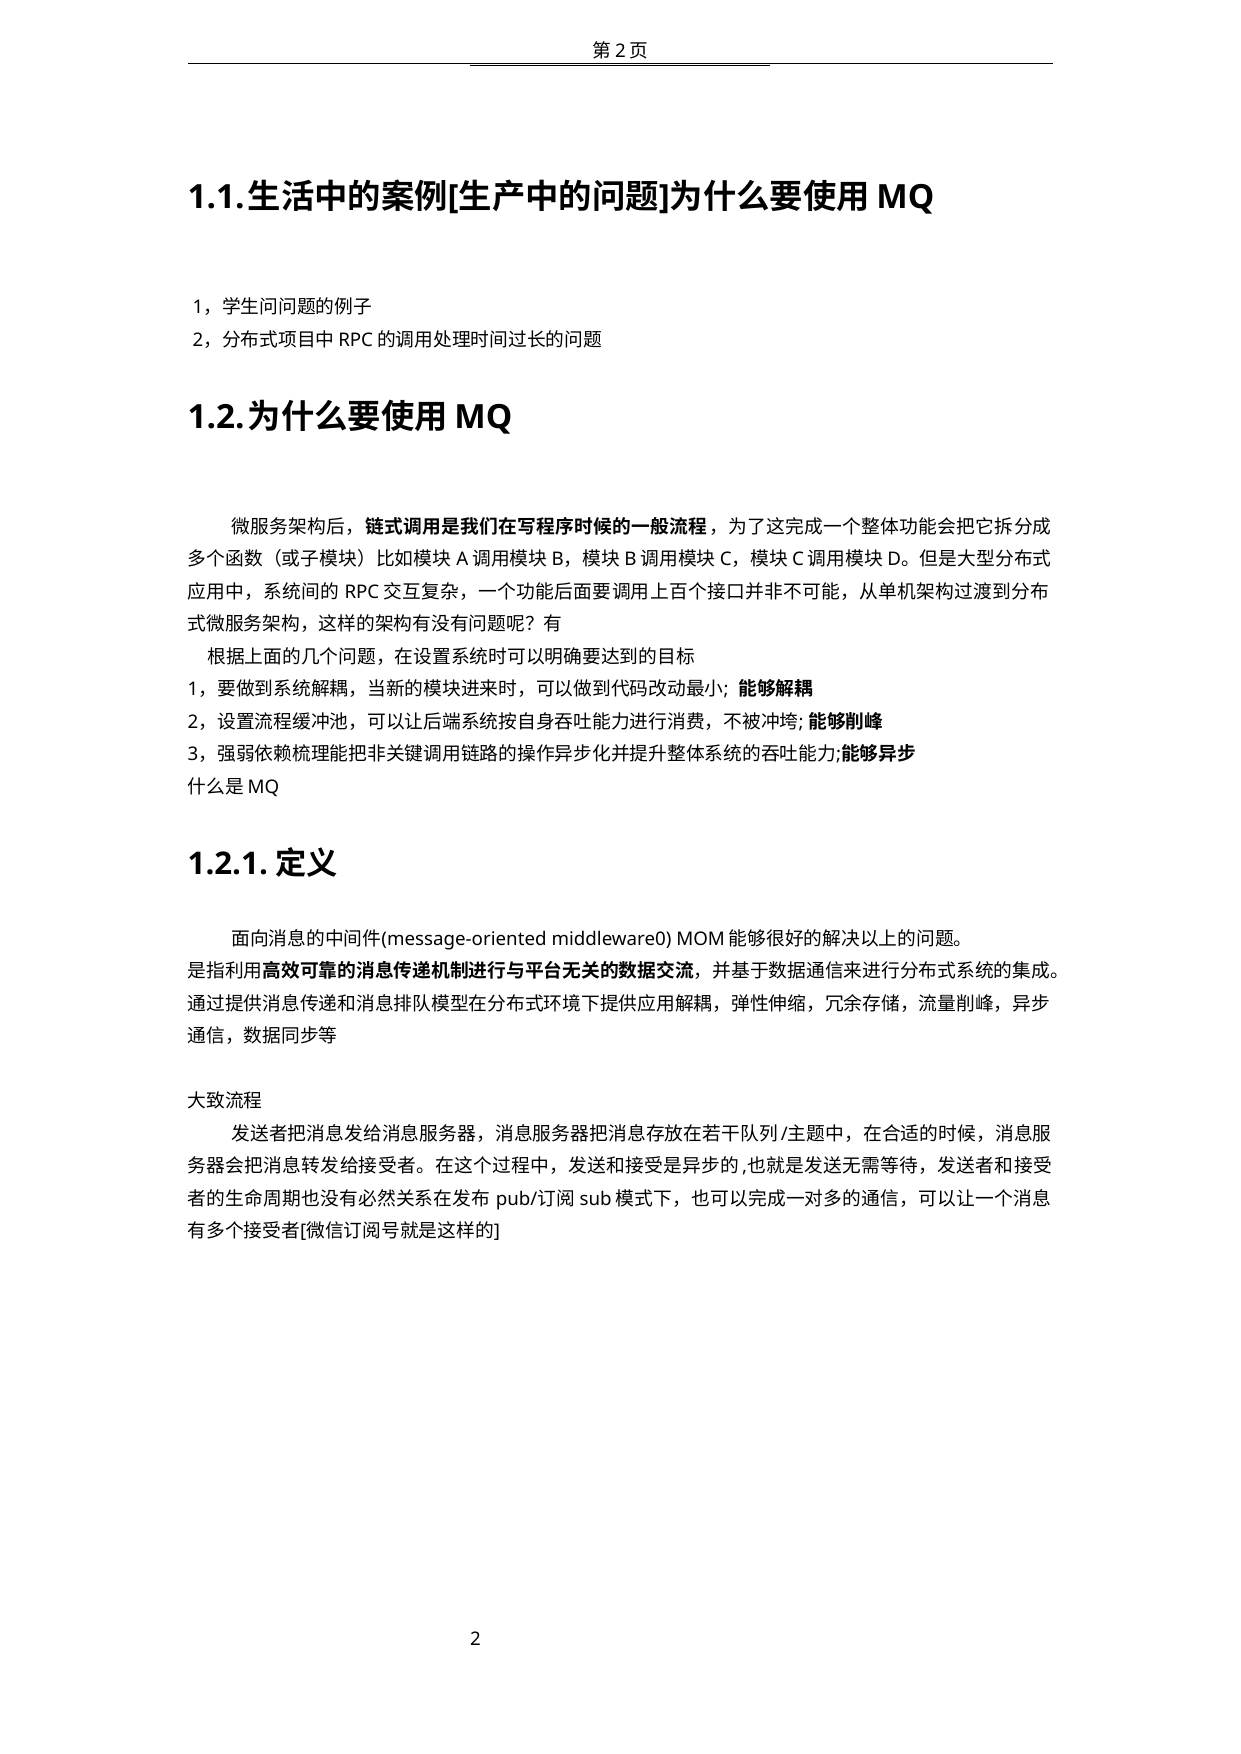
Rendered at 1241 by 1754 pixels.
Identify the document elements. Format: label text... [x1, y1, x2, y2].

text 通过提供消息传递和消息排队模型在分布式环境下提供应用解耦，弹性伸缩，冗余存储，流量削峰，异步通信，数据同步等 [187, 986, 1053, 1051]
text 什么是MQ [187, 769, 1053, 801]
text 面向消息的中间件(message-oriented middleware0) MOM能够很好的解决以上的问题。 [187, 921, 1053, 953]
text 2，分布式项目中RPC的调用处理时间过长的问题 [187, 322, 1053, 354]
text 3，强弱依赖梳理能把非关键调用链路的操作异步化并提升整体系统的吞吐能力;能够异步 [187, 736, 1053, 769]
text 1，要做到系统解耦，当新的模块进来时，可以做到代码改动最小; 能够解耦 [187, 671, 1053, 704]
subtitle 为什么要使用MQ [187, 381, 1053, 446]
text 是指利用高效可靠的消息传递机制进行与平台无关的数据交流，并基于数据通信来进行分布式系统的集成。 [187, 953, 1053, 986]
subtitle 定义 [187, 828, 1053, 893]
subtitle 生活中的案例[生产中的问题]为什么要使用MQ [187, 162, 1053, 227]
text 2，设置流程缓冲池，可以让后端系统按自身吞吐能力进行消费，不被冲垮; 能够削峰 [187, 704, 1053, 736]
text 根据上面的几个问题，在设置系统时可以明确要达到的目标 [187, 639, 1053, 671]
text 1，学生问问题的例子 [187, 289, 1053, 322]
text 大致流程 [187, 1083, 1053, 1116]
text 发送者把消息发给消息服务器，消息服务器把消息存放在若干队列/主题中，在合适的时候，消息服务器会把消息转发给接受者。在这个过程中，发送和接受是异步的,也就是发送无需等待，发送者和接受者的生命周期也没有必然关系在发布pub/订阅sub模式下，也可以完成一对多的通信，可以让一个消息有多个接受者[微信订阅号就是这样的] [187, 1116, 1053, 1246]
text 微服务架构后，链式调用是我们在写程序时候的一般流程，为了这完成一个整体功能会把它拆分成多个函数（或子模块）比如模块A调用模块B，模块B调用模块C，模块C调用模块D。但是大型分布式应用中，系统间的RPC交互复杂，一个功能后面要调用上百个接口并非不可能，从单机架构过渡到分布式微服务架构，这样的架构有没有问题呢？有 [187, 509, 1053, 639]
